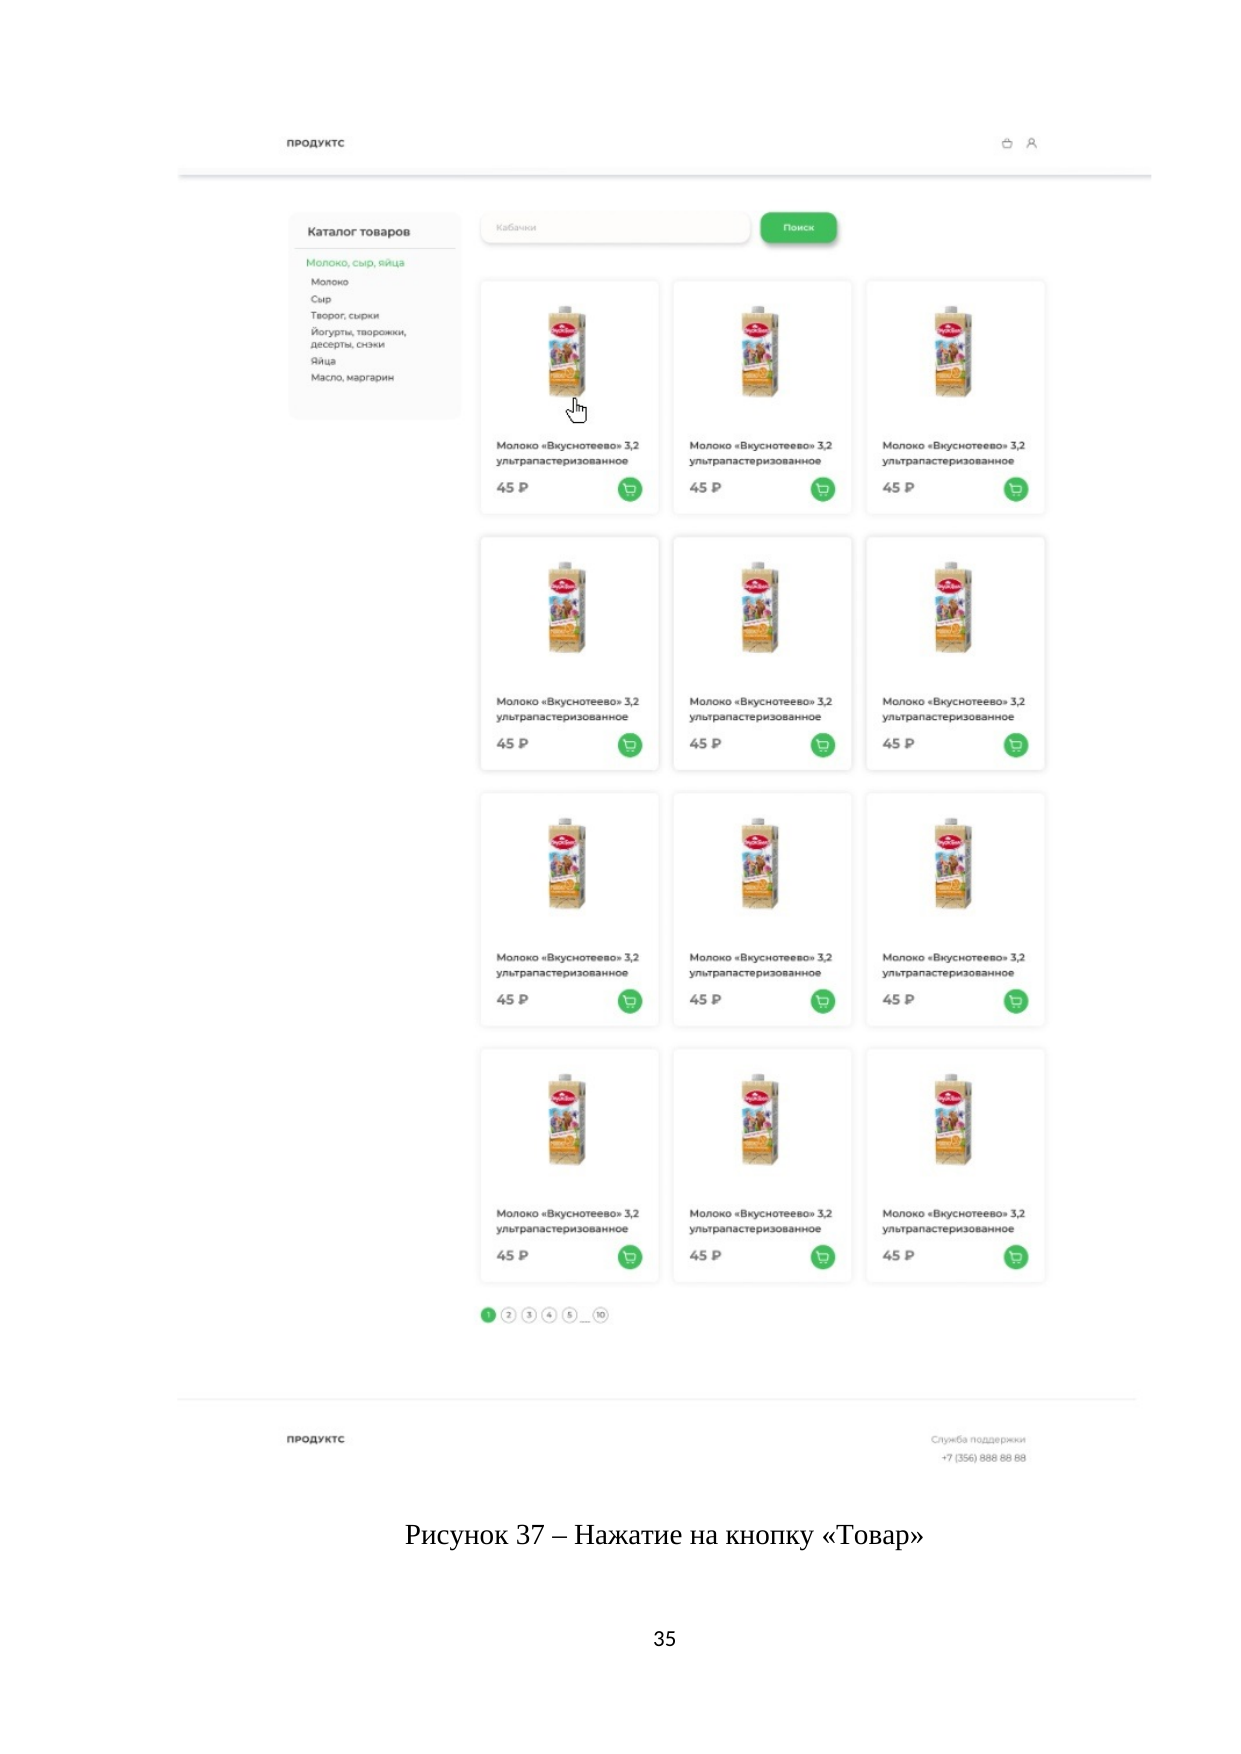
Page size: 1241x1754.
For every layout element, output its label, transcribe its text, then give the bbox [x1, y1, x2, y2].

picture [177, 118, 1152, 1499]
text Рисунок 37 – Нажатие на кнопку «Товар» [177, 1517, 1152, 1551]
